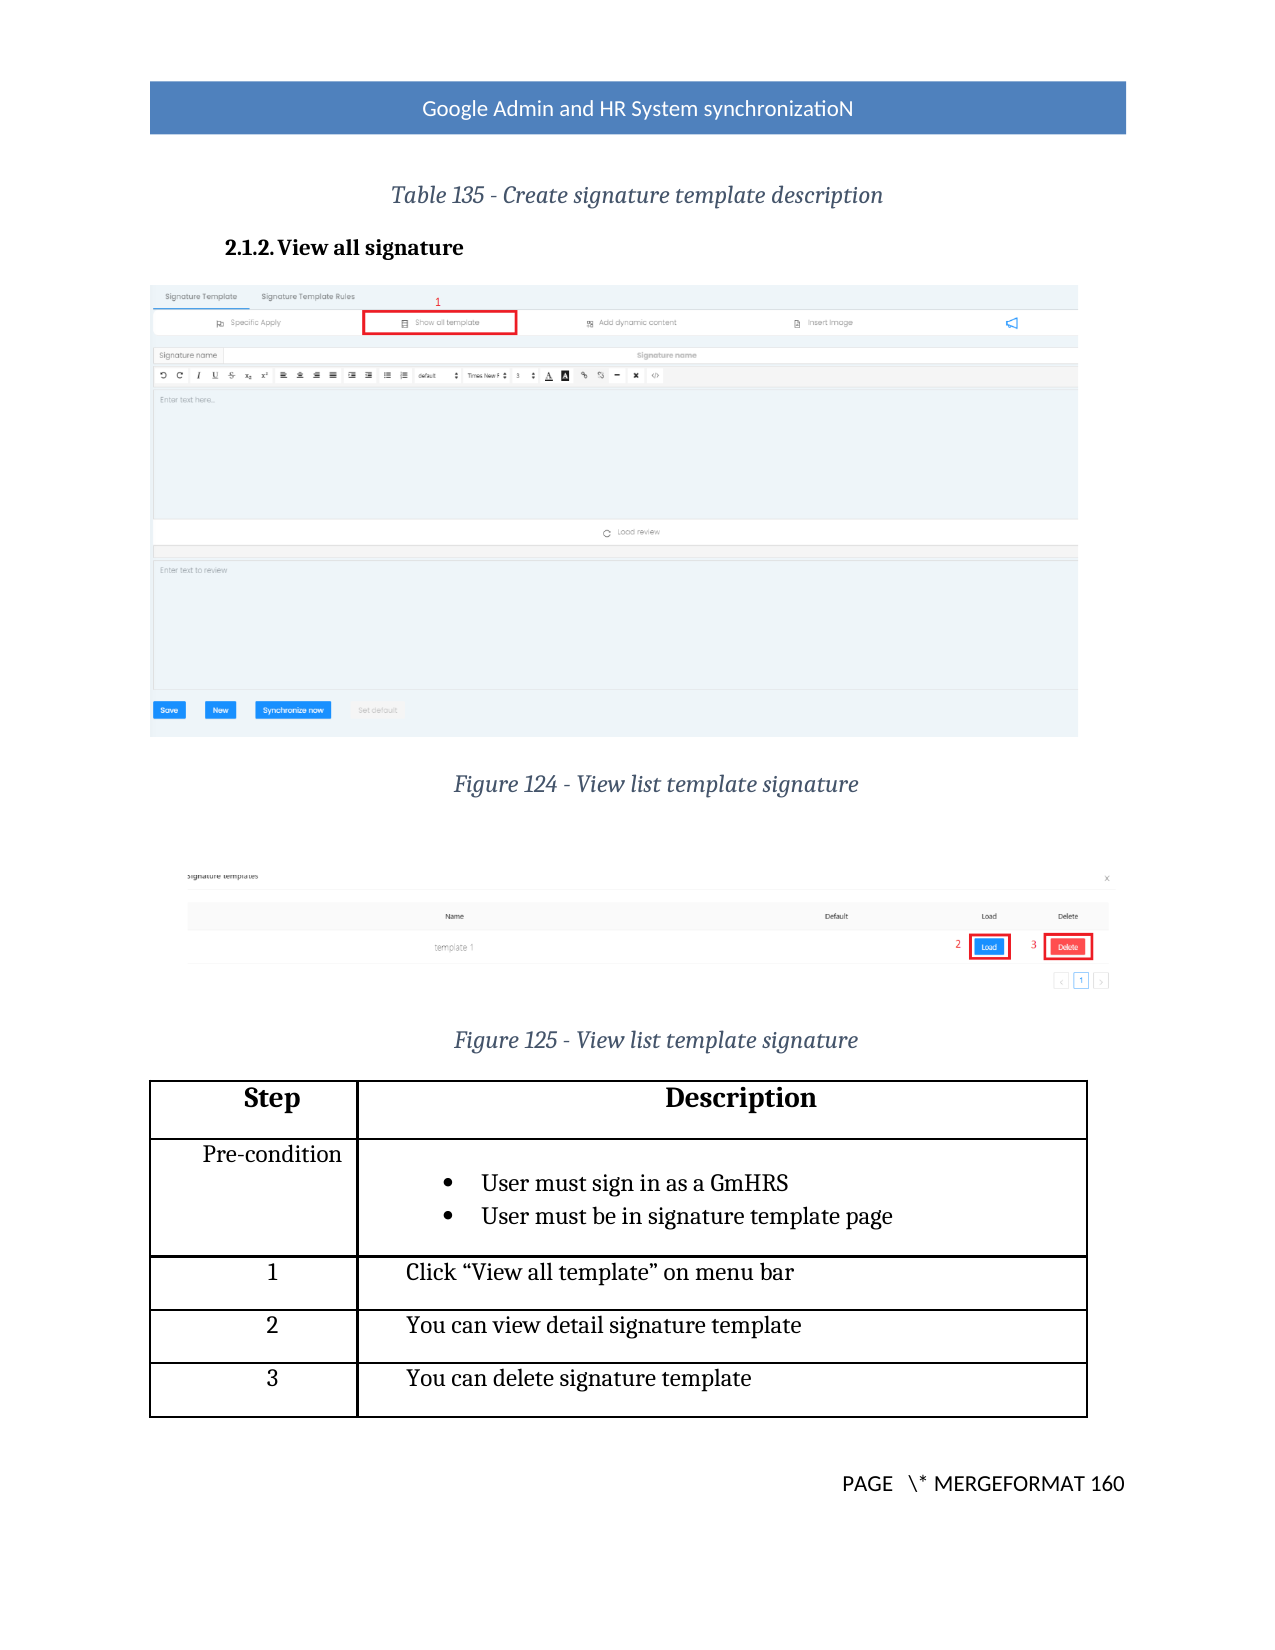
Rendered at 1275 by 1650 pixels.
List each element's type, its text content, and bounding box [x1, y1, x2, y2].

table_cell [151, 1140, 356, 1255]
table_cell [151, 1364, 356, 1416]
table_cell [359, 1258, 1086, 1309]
text Figure 124 - View list template signature [187, 770, 1125, 799]
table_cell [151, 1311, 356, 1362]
picture [150, 285, 1079, 737]
text Table 135 - Create signature template description [150, 181, 1125, 209]
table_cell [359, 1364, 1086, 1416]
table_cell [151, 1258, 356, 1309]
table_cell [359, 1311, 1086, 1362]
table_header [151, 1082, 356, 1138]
subtitle View all signature [225, 234, 1125, 261]
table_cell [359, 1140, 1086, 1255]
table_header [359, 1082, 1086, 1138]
picture [187, 875, 1116, 993]
text Figure 125 - View list template signature [187, 1026, 1125, 1054]
